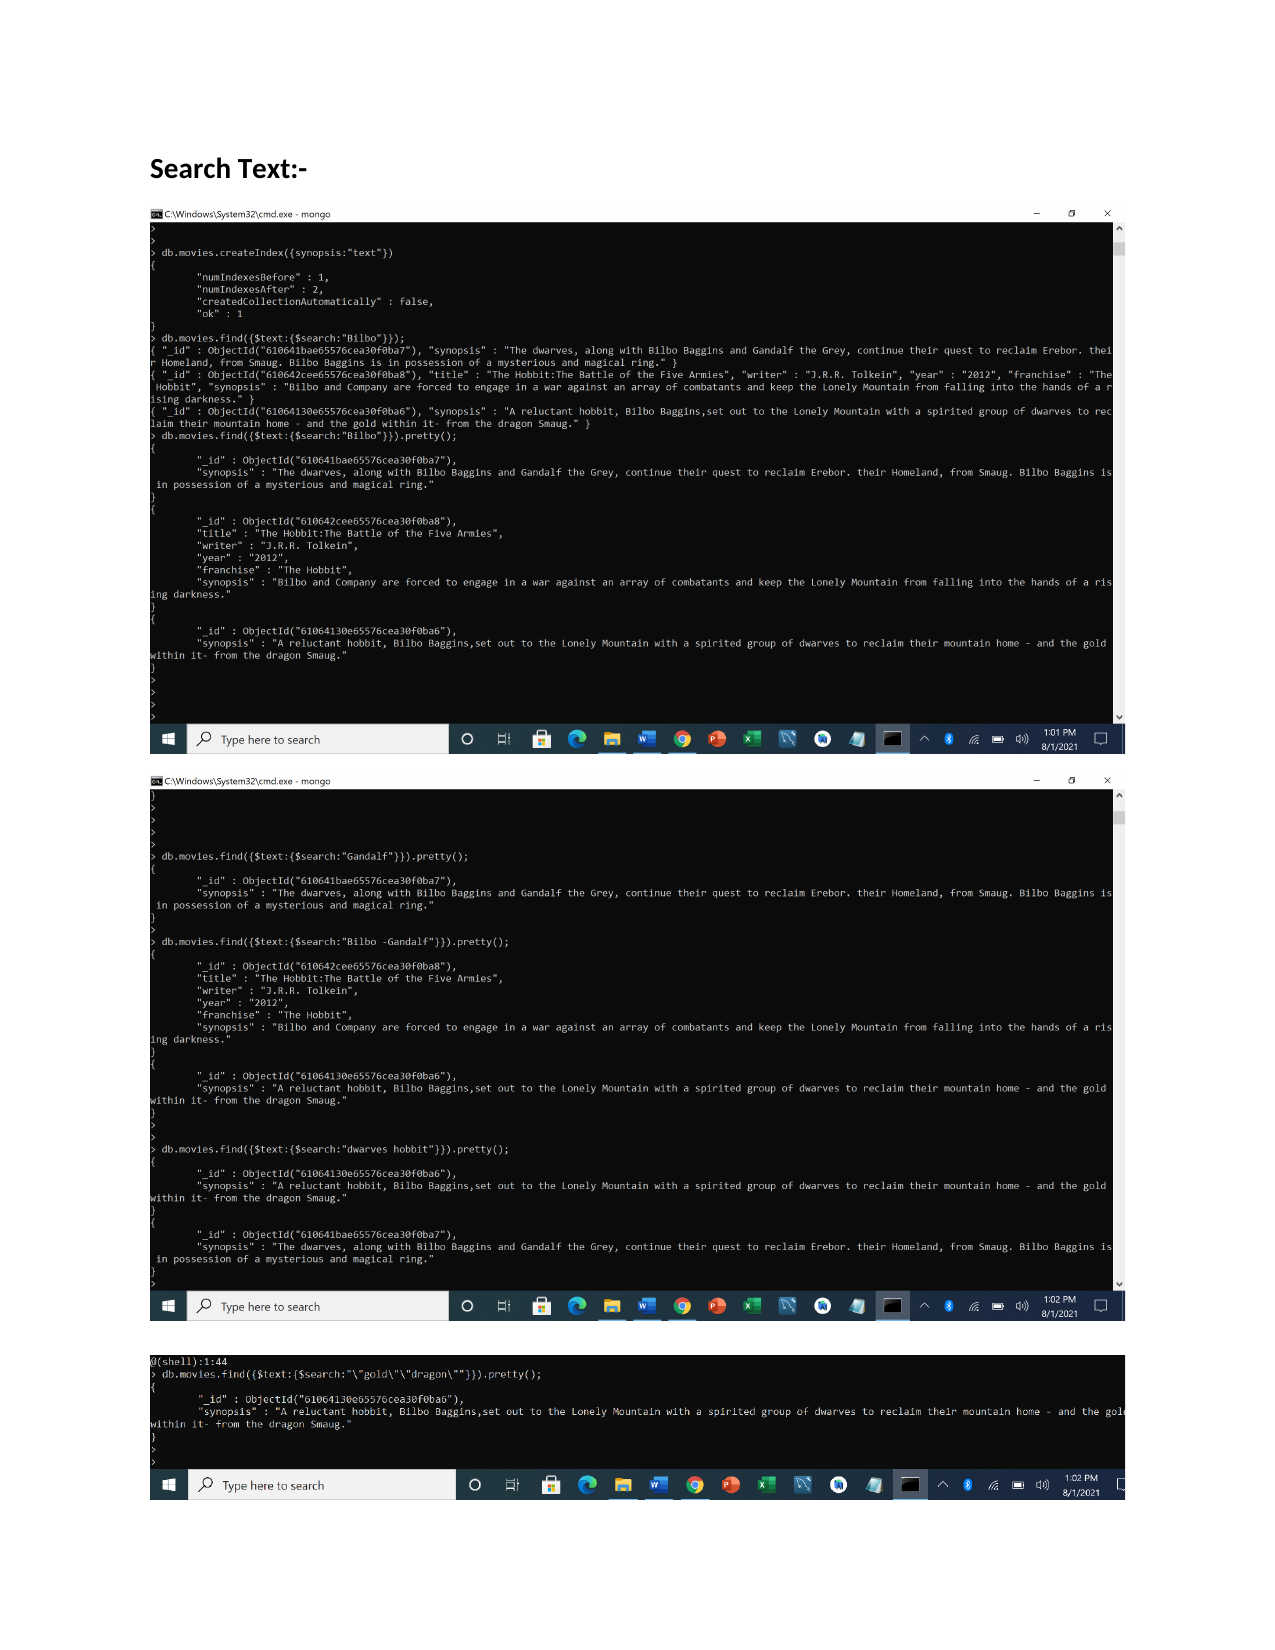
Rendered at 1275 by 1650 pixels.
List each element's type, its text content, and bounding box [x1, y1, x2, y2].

picture [150, 205, 1125, 754]
picture [150, 1355, 1125, 1500]
text Search Text:- [150, 150, 1125, 186]
picture [150, 772, 1125, 1321]
